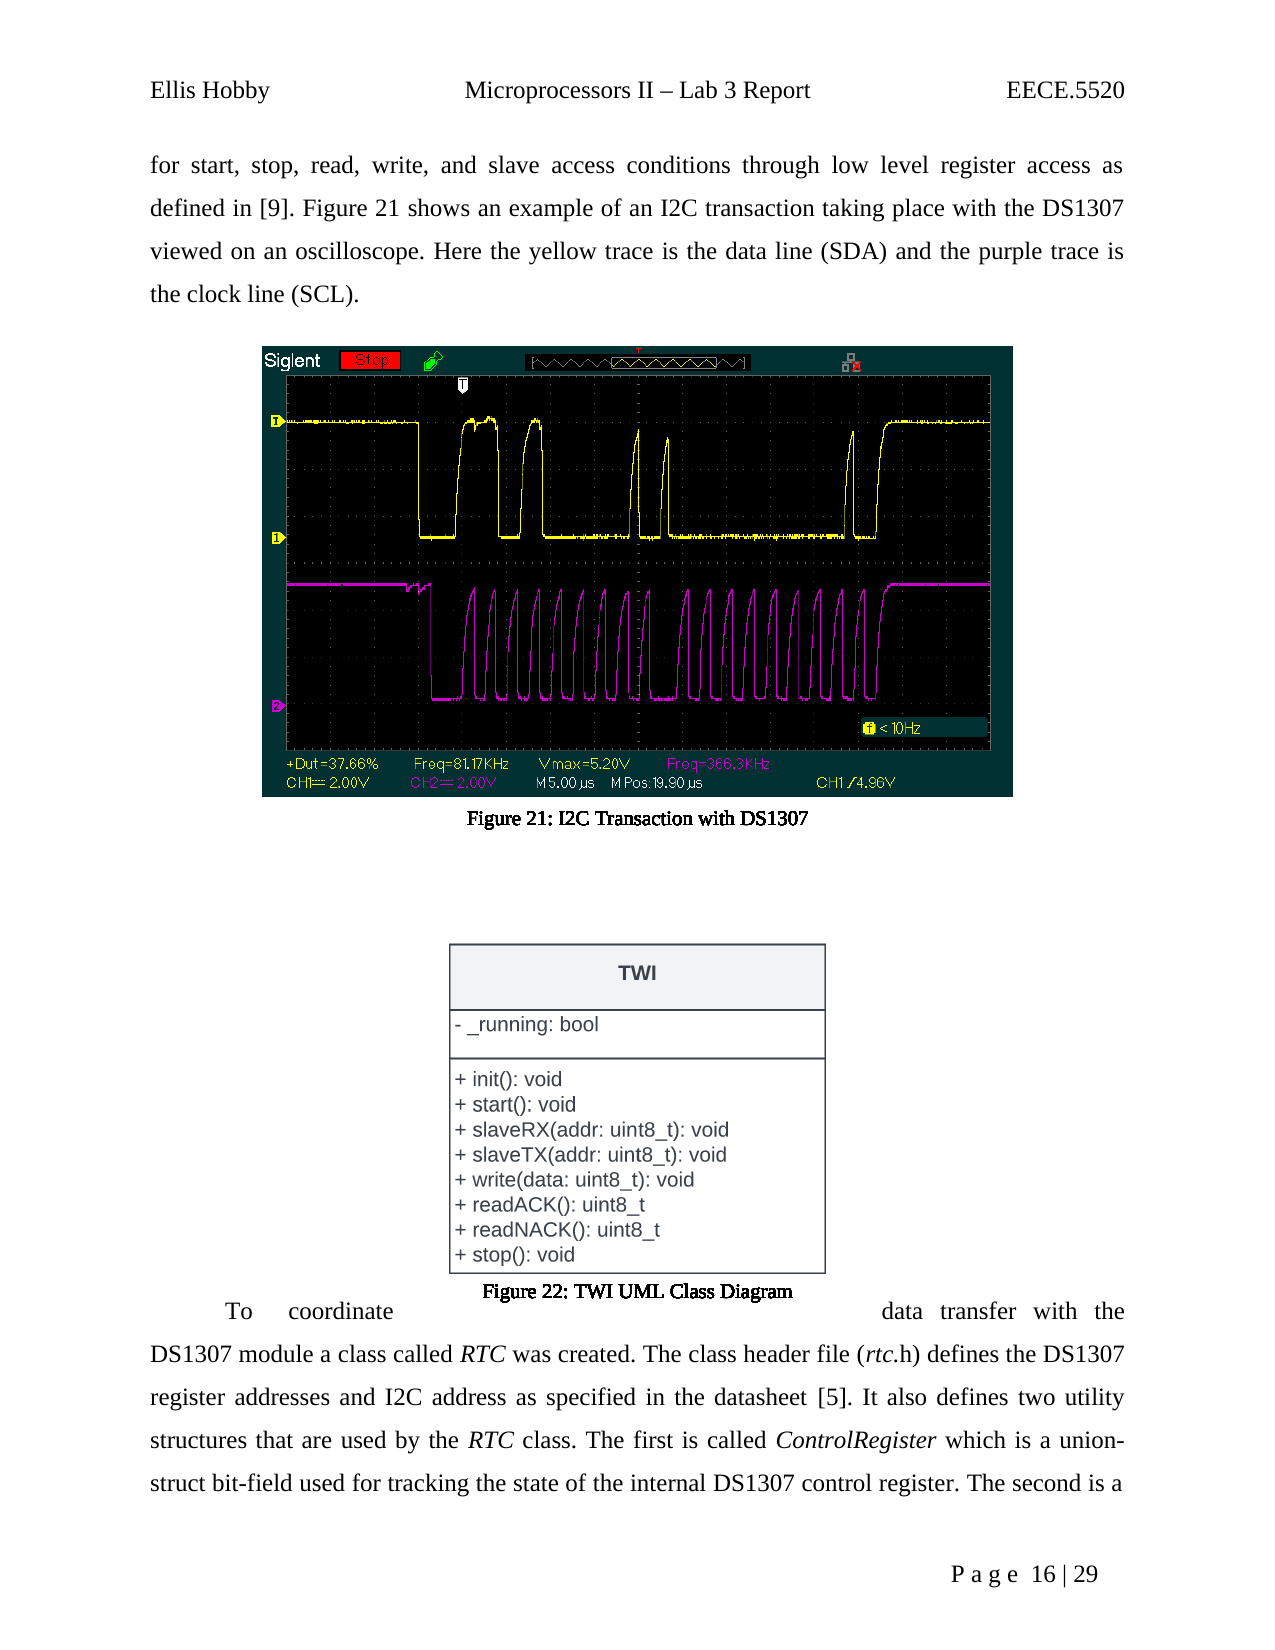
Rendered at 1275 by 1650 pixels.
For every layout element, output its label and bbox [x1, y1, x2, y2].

text [150, 1296, 1125, 1497]
picture [262, 346, 1013, 797]
picture [412, 907, 863, 1278]
text [150, 150, 1125, 308]
